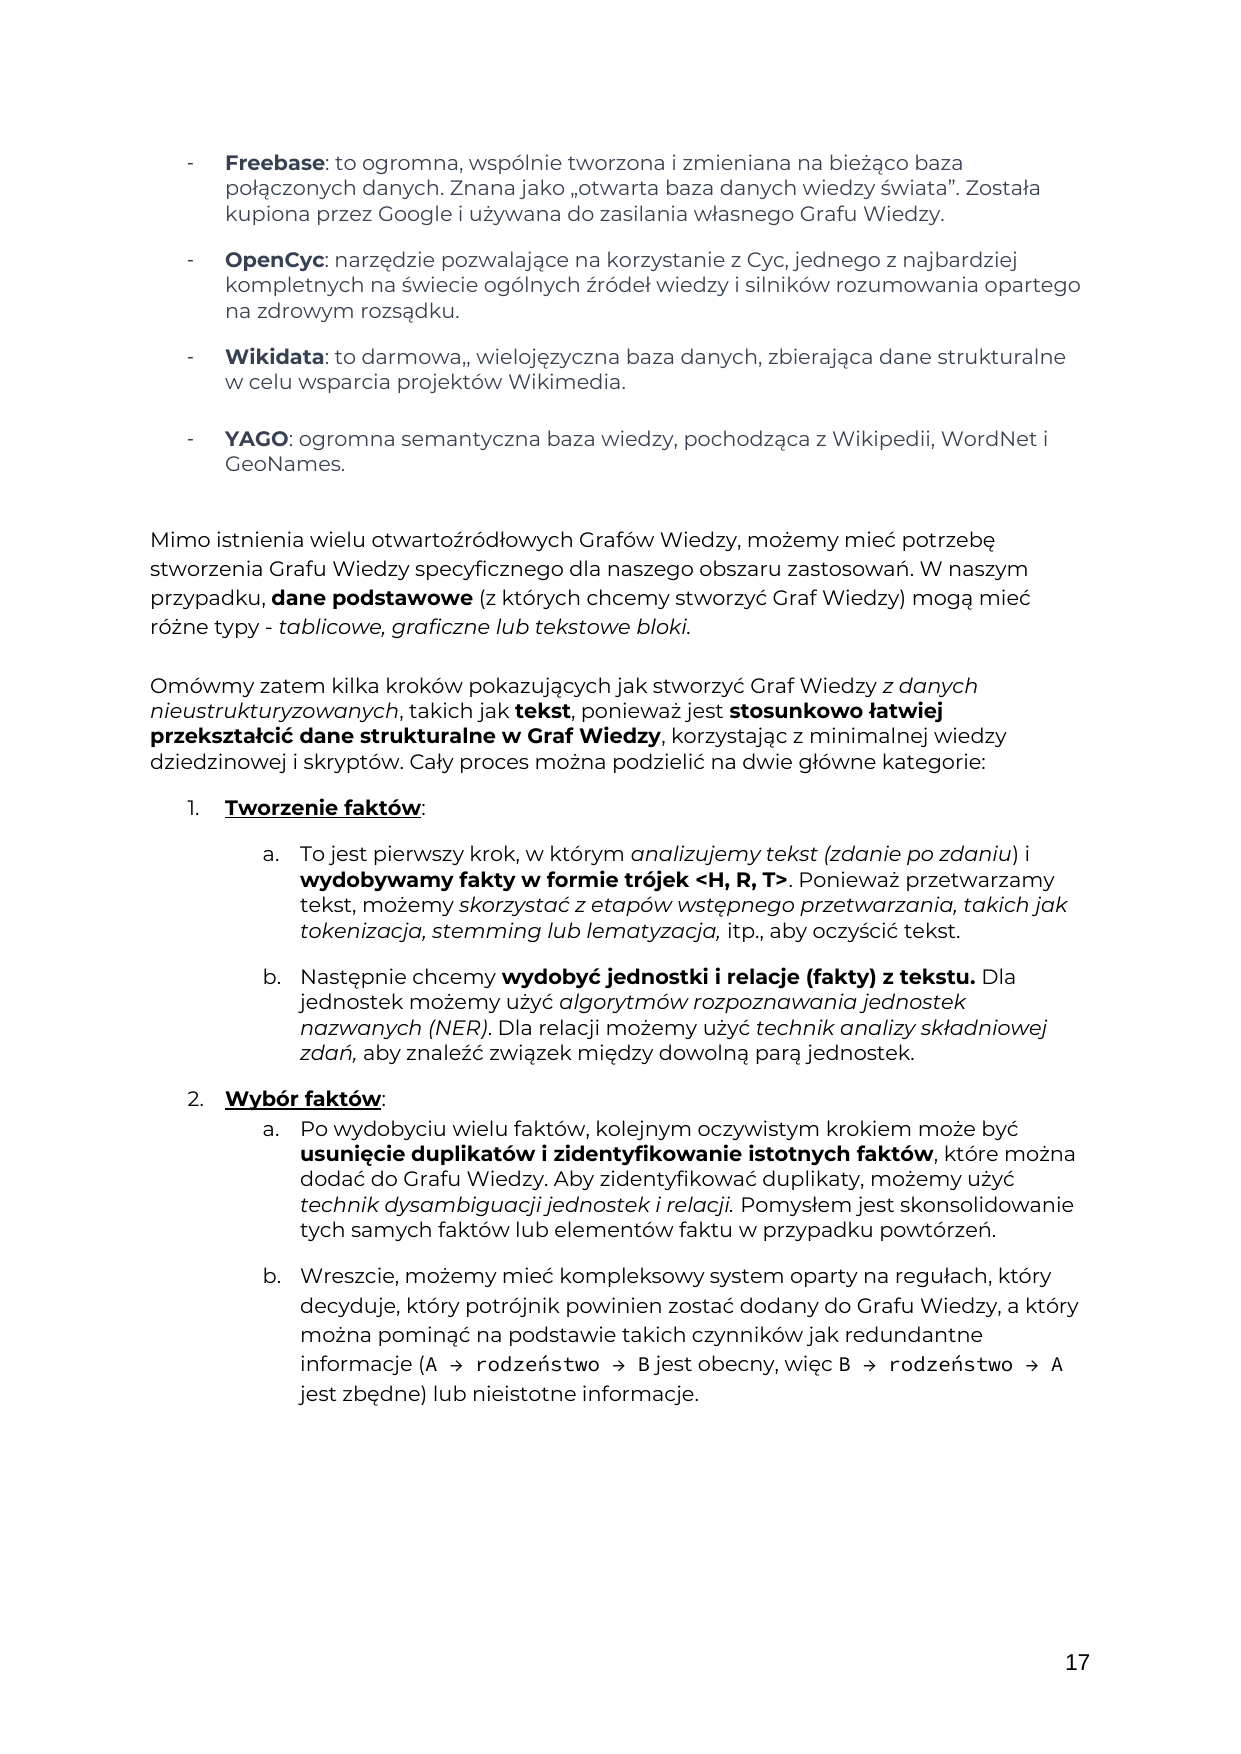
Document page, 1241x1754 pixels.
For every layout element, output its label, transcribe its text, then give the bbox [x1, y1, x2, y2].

list YAGO: ogromna semantyczna baza wiedzy, pochodząca z Wikipedii, WordNet i GeoNames. [187, 426, 1090, 477]
list Wikidata: to darmowa,, wielojęzyczna baza danych, zbierająca dane strukturalne w celu wsparcia projektów Wikimedia. [187, 344, 1090, 395]
list Wybór faktów: [187, 1087, 1090, 1112]
list Tworzenie faktów: [187, 795, 1090, 821]
list Następnie chcemy wydobyć jednostki i relacje (fakty) z tekstu. Dla jednostek możemy użyć algorytmów rozpoznawania jednostek nazwanych (NER). Dla relacji możemy użyć technik analizy składniowej zdań, aby znaleźć związek między dowolną parą jednostek. [262, 964, 1090, 1066]
list OpenCyc: narzędzie pozwalające na korzystanie z Cyc, jednego z najbardziej kompletnych na świecie ogólnych źródeł wiedzy i silników rozumowania opartego na zdrowym rozsądku. [187, 247, 1090, 323]
list Po wydobyciu wielu faktów, kolejnym oczywistym krokiem może być usunięcie duplikatów i zidentyfikowanie istotnych faktów, które można dodać do Grafu Wiedzy. Aby zidentyfikować duplikaty, możemy użyć technik dysambiguacji jednostek i relacji. Pomysłem jest skonsolidowanie tych samych faktów lub elementów faktu w przypadku powtórzeń. [262, 1116, 1090, 1243]
list To jest pierwszy krok, w którym analizujemy tekst (zdanie po zdaniu) i wydobywamy fakty w formie trójek <H, R, T>. Ponieważ przetwarzamy tekst, możemy skorzystać z etapów wstępnego przetwarzania, takich jak tokenizacja, stemming lub lematyzacja, itp., aby oczyścić tekst. [262, 842, 1090, 943]
text Omówmy zatem kilka kroków pokazujących jak stworzyć Graf Wiedzy z danych nieustrukturyzowanych, takich jak tekst, ponieważ jest stosunkowo łatwiej przekształcić dane strukturalne w Graf Wiedzy, korzystając z minimalnej wiedzy dziedzinowej i skryptów. Cały proces można podzielić na dwie główne kategorie: [150, 673, 1090, 774]
text Mimo istnienia wielu otwartoźródłowych Grafów Wiedzy, możemy mieć potrzebę stworzenia Grafu Wiedzy specyficznego dla naszego obszaru zastosowań. W naszym przypadku, dane podstawowe (z których chcemy stworzyć Graf Wiedzy) mogą mieć różne typy - tablicowe, graficzne lub tekstowe bloki. [150, 527, 1090, 640]
list Freebase: to ogromna, wspólnie tworzona i zmieniana na bieżąco baza połączonych danych. Znana jako „otwarta baza danych wiedzy świata”. Została kupiona przez Google i używana do zasilania własnego Grafu Wiedzy. [187, 150, 1090, 226]
list Wreszcie, możemy mieć kompleksowy system oparty na regułach, który decyduje, który potrójnik powinien zostać dodany do Grafu Wiedzy, a który można pominąć na podstawie takich czynników jak redundantne informacje (A → rodzeństwo → B jest obecny, więc B → rodzeństwo → A jest zbędne) lub nieistotne informacje. [262, 1264, 1090, 1407]
